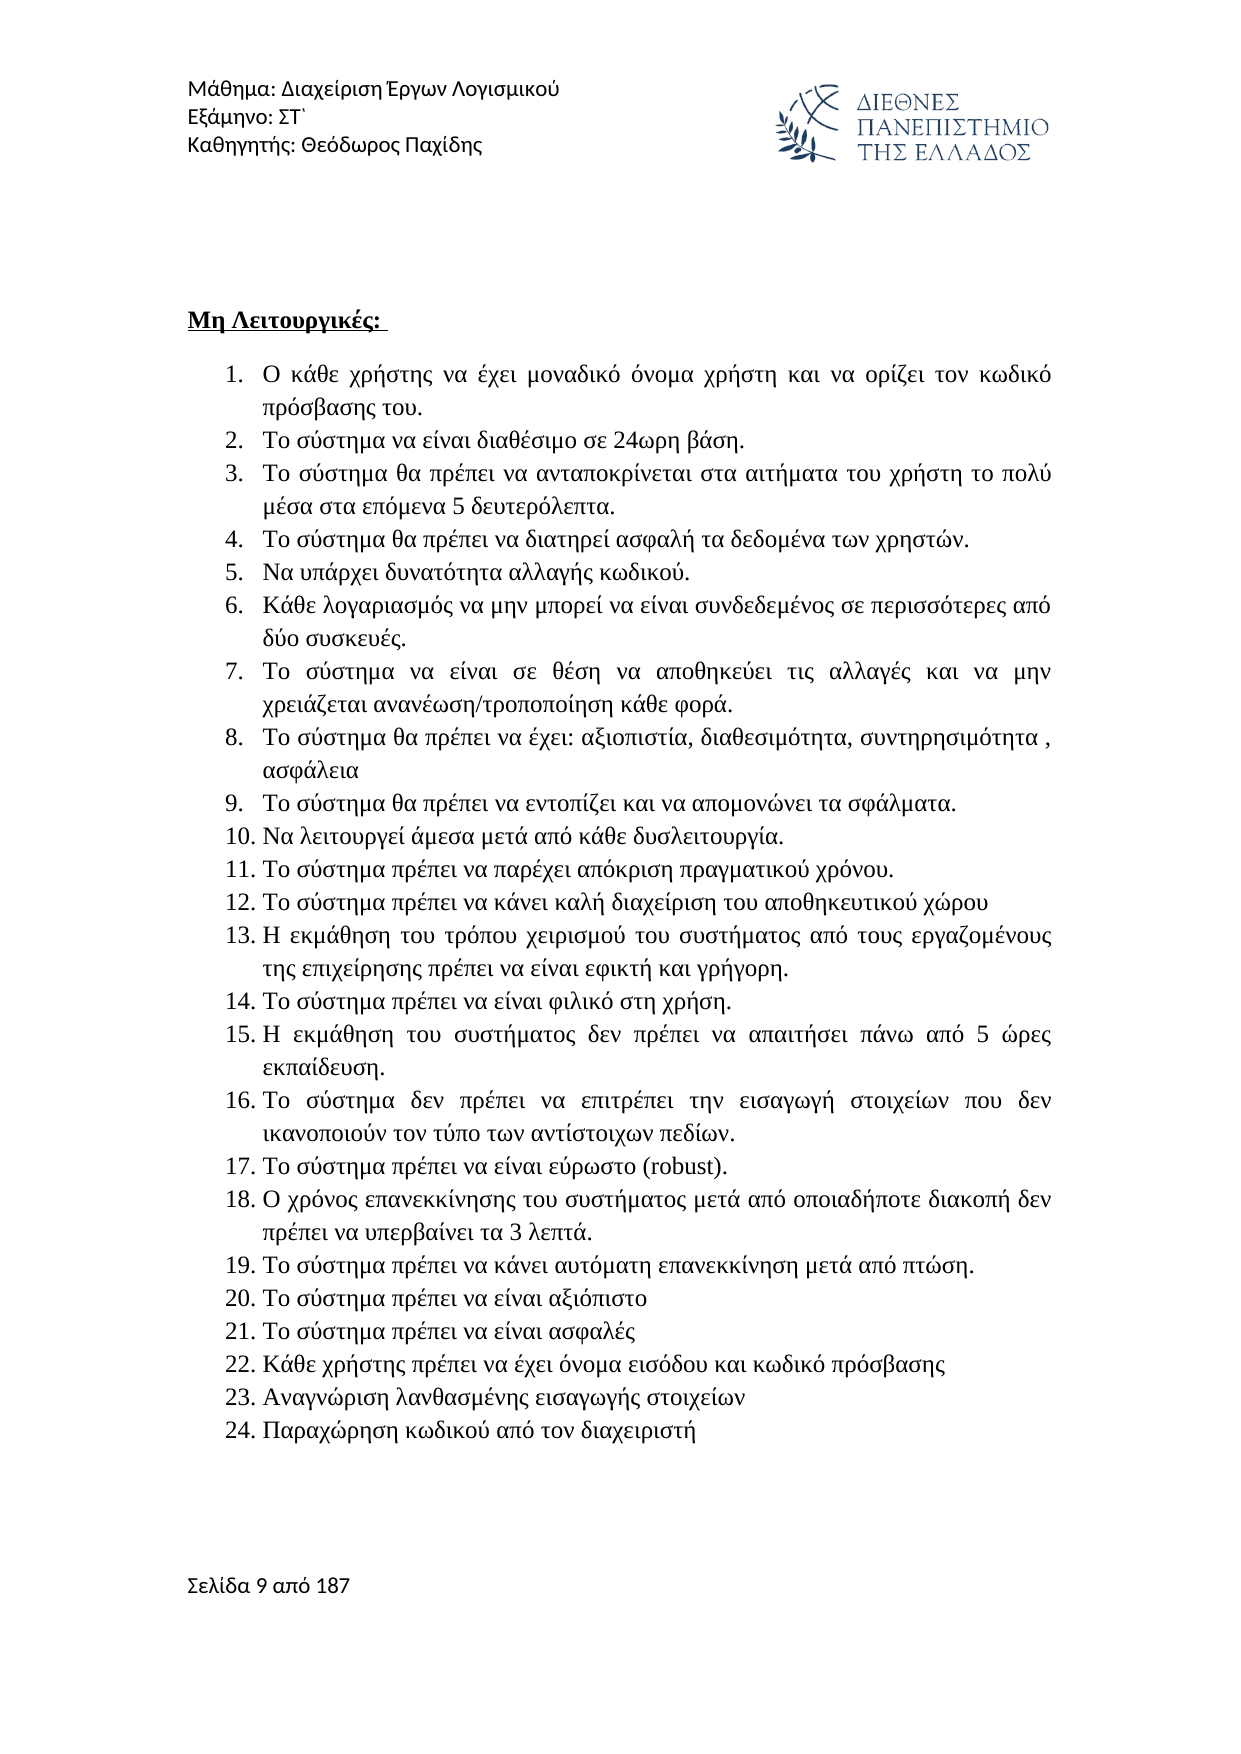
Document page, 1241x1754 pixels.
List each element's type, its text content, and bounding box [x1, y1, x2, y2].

list Το σύστημα πρέπει να είναι αξιόπιστο [225, 1283, 1053, 1312]
list Η εκμάθηση του συστήματος δεν πρέπει να απαιτήσει πάνω από 5 ώρες εκπαίδευση. [225, 1019, 1053, 1081]
list Αναγνώριση λανθασμένης εισαγωγής στοιχείων [225, 1382, 1053, 1411]
list Κάθε λογαριασμός να μην μπορεί να είναι συνδεδεμένος σε περισσότερες από δύο συσκευές. [225, 590, 1053, 652]
text Μη Λειτουργικές: [187, 305, 1053, 334]
list Το σύστημα θα πρέπει να ανταποκρίνεται στα αιτήματα του χρήστη το πολύ μέσα στα επόμενα 5 δευτερόλεπτα. [225, 458, 1053, 519]
list Το σύστημα να είναι διαθέσιμο σε 24ωρη βάση. [225, 425, 1053, 453]
list Το σύστημα πρέπει να παρέχει απόκριση πραγματικού χρόνου. [225, 854, 1053, 883]
list Το σύστημα θα πρέπει να εντοπίζει και να απομονώνει τα σφάλματα. [225, 788, 1053, 817]
list Το σύστημα πρέπει να είναι εύρωστο (robust). [225, 1151, 1053, 1180]
list Το σύστημα πρέπει να είναι ασφαλές [225, 1316, 1053, 1345]
list Ο κάθε χρήστης να έχει μοναδικό όνομα χρήστη και να ορίζει τον κωδικό πρόσβασης του. [225, 359, 1053, 421]
list Το σύστημα να είναι σε θέση να αποθηκεύει τις αλλαγές και να μην χρειάζεται ανανέωση/τροποποίηση κάθε φορά. [225, 656, 1053, 718]
list Να υπάρχει δυνατότητα αλλαγής κωδικού. [225, 557, 1053, 586]
list Το σύστημα πρέπει να είναι φιλικό στη χρήση. [225, 986, 1053, 1015]
list Το σύστημα θα πρέπει να έχει: αξιοπιστία, διαθεσιμότητα, συντηρησιμότητα , ασφάλεια [225, 722, 1053, 784]
list Η εκμάθηση του τρόπου χειρισμού του συστήματος από τους εργαζομένους της επιχείρησης πρέπει να είναι εφικτή και γρήγορη. [225, 920, 1053, 982]
list Το σύστημα πρέπει να κάνει καλή διαχείριση του αποθηκευτικού χώρου [225, 887, 1053, 916]
list Το σύστημα πρέπει να κάνει αυτόματη επανεκκίνηση μετά από πτώση. [225, 1250, 1053, 1279]
picture [752, 73, 1073, 174]
list Να λειτουργεί άμεσα μετά από κάθε δυσλειτουργία. [225, 821, 1053, 850]
list Παραχώρηση κωδικού από τον διαχειριστή [225, 1415, 1053, 1444]
list Ο χρόνος επανεκκίνησης του συστήματος μετά από οποιαδήποτε διακοπή δεν πρέπει να υπερβαίνει τα 3 λεπτά. [225, 1184, 1053, 1246]
list Κάθε χρήστης πρέπει να έχει όνομα εισόδου και κωδικό πρόσβασης [225, 1349, 1053, 1378]
list Το σύστημα δεν πρέπει να επιτρέπει την εισαγωγή στοιχείων που δεν ικανοποιούν τον τύπο των αντίστοιχων πεδίων. [225, 1085, 1053, 1147]
list Το σύστημα θα πρέπει να διατηρεί ασφαλή τα δεδομένα των χρηστών. [225, 524, 1053, 553]
